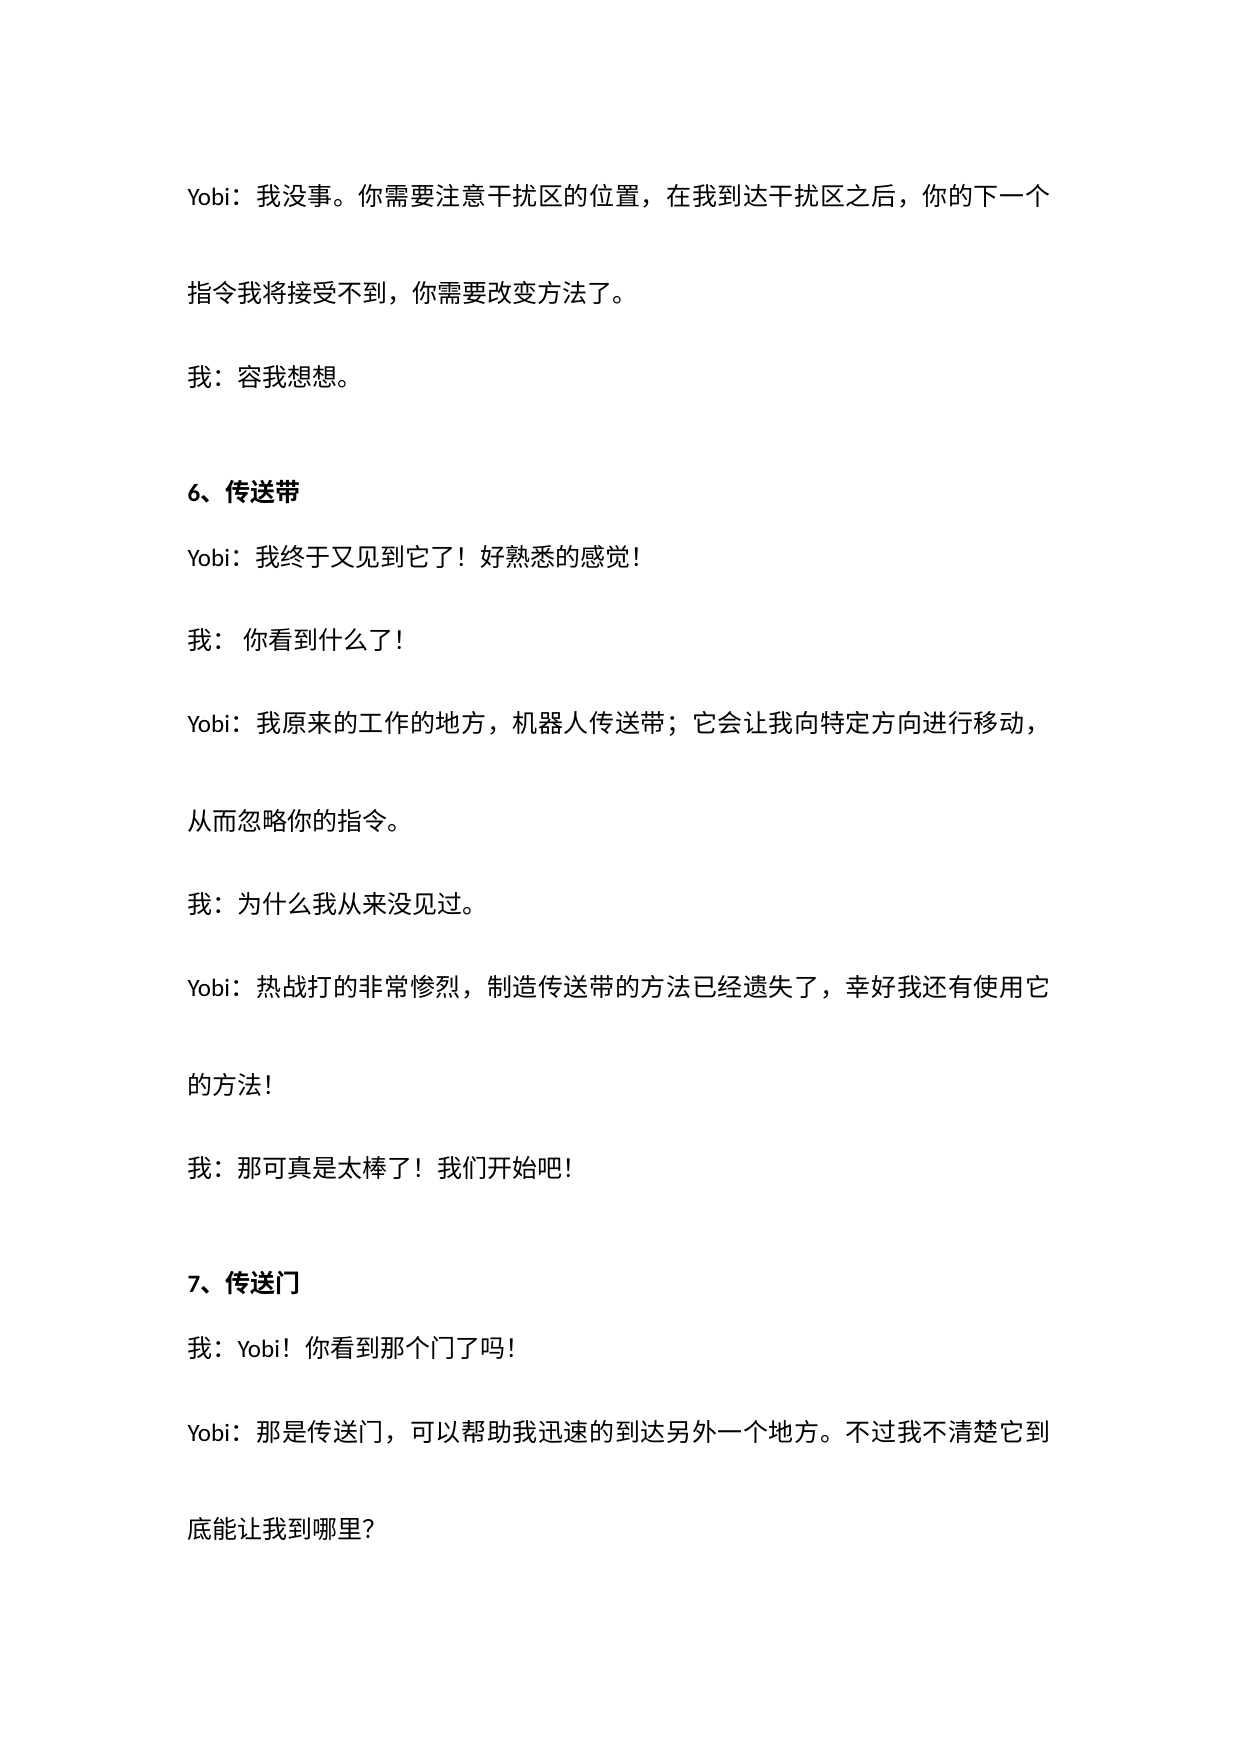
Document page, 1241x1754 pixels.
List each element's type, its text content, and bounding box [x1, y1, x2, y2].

text 我：那可真是太棒了！我们开始吧！ [187, 1134, 1053, 1199]
text 我： 你看到什么了！ [187, 606, 1053, 671]
text Yobi：那是传送门，可以帮助我迅速的到达另外一个地方。不过我不清楚它到底能让我到哪里？ [187, 1398, 1053, 1560]
list 传送带 [187, 458, 1053, 523]
text 我：为什么我从来没见过。 [187, 870, 1053, 935]
text Yobi：热战打的非常惨烈，制造传送带的方法已经遗失了，幸好我还有使用它的方法！ [187, 953, 1053, 1116]
text Yobi：我没事。你需要注意干扰区的位置，在我到达干扰区之后，你的下一个指令我将接受不到，你需要改变方法了。 [187, 162, 1053, 324]
text Yobi：我原来的工作的地方，机器人传送带；它会让我向特定方向进行移动，从而忽略你的指令。 [187, 689, 1053, 852]
text 我：Yobi！你看到那个门了吗！ [187, 1314, 1053, 1379]
text 我：容我想想。 [187, 343, 1053, 408]
list 传送门 [187, 1249, 1053, 1314]
text Yobi：我终于又见到它了！好熟悉的感觉！ [187, 523, 1053, 588]
